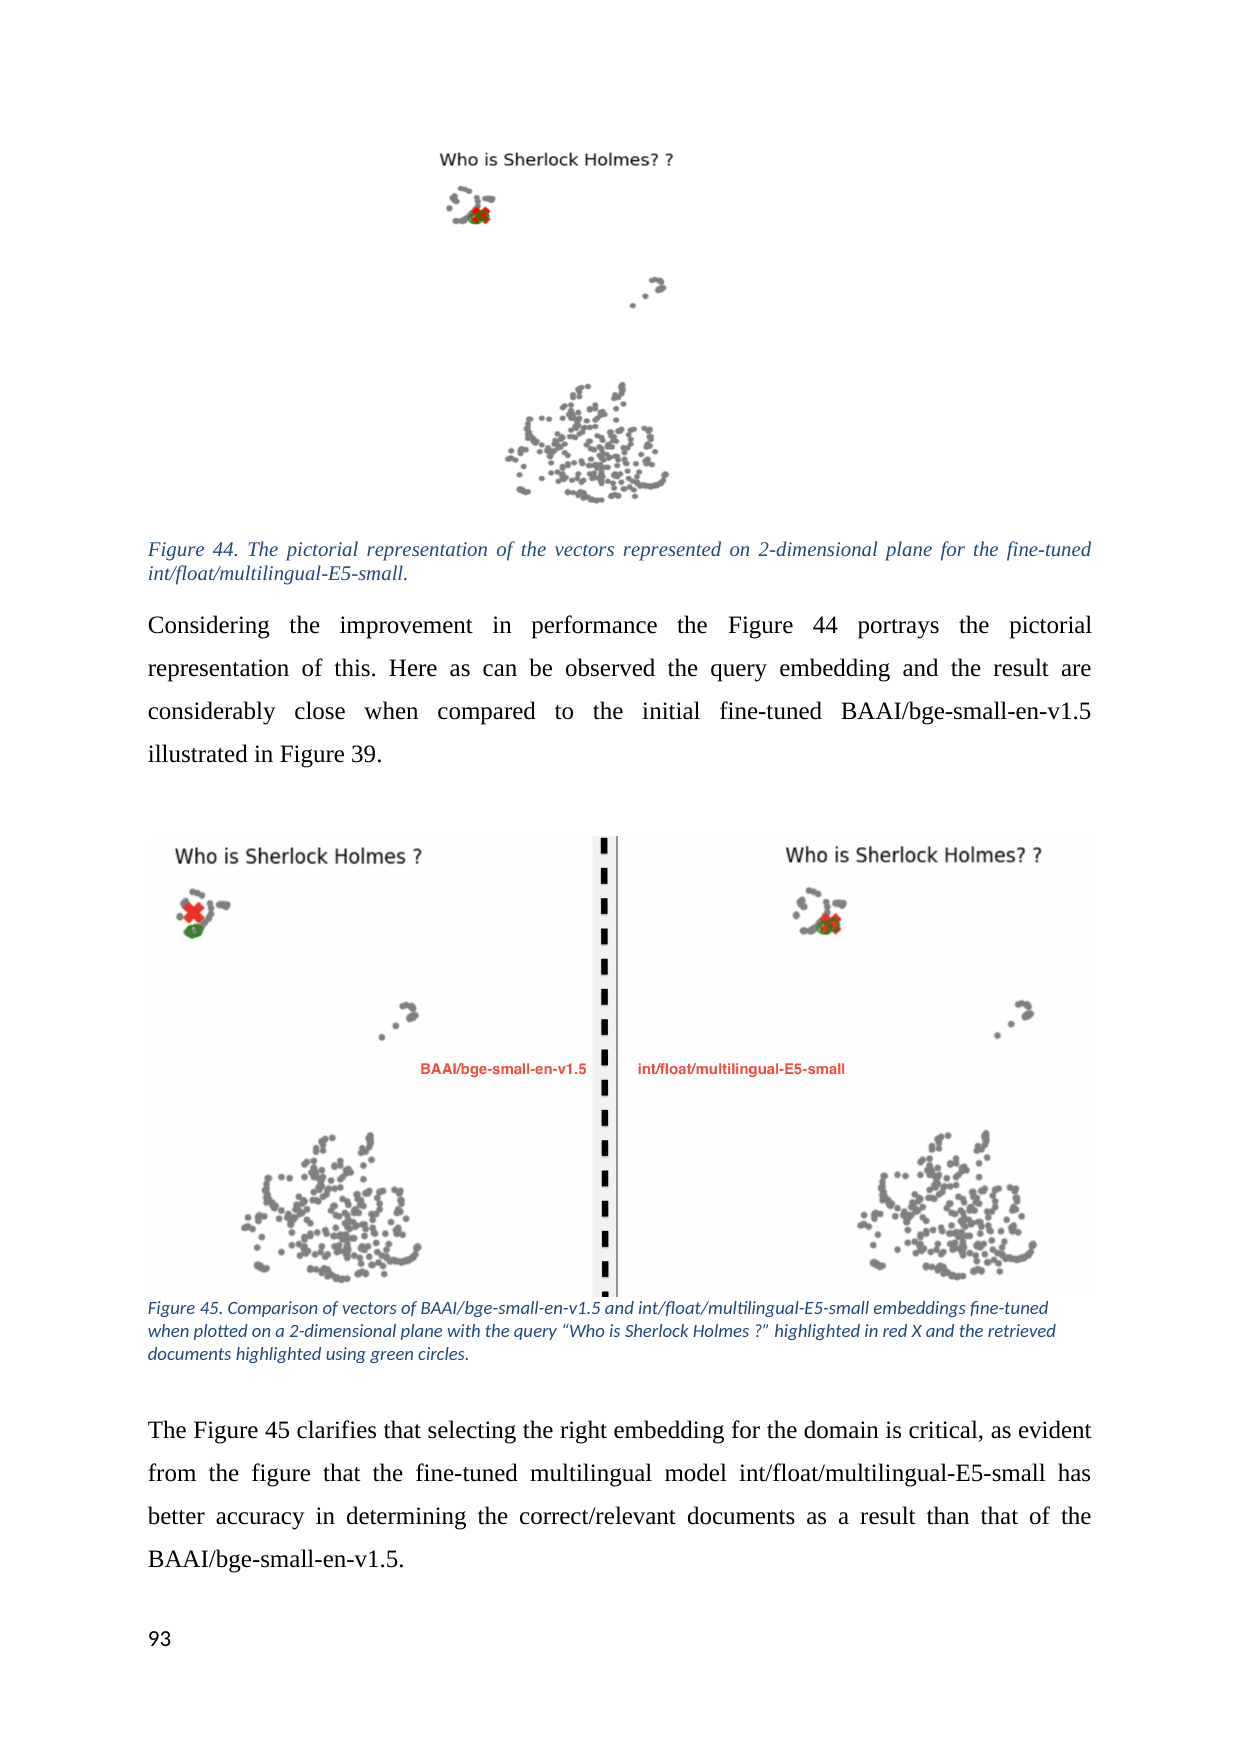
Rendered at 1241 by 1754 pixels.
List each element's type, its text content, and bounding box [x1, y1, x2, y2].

picture [297, 147, 824, 523]
text The Figure 45 clarifies that selecting the right embedding for the domain is critical, as evident from the figure that the fine-tuned multilingual model int/float/multilingual-E5-small has better accuracy in determining the correct/relevant documents as a result than that of the BAAI/bge-small-en-v1.5. [148, 1415, 1092, 1573]
text Figure 45. Comparison of vectors of BAAI/bge-small-en-v1.5 and int/float/multilingual-E5-small embeddings fine-tuned when plotted on a 2-dimensional plane with the query “Who is Sherlock Holmes ?” highlighted in red X and the retrieved documents highlighted using green circles. [148, 1297, 1092, 1365]
text Considering the improvement in performance the Figure 44 portrays the pictorial representation of this. Here as can be observed the query embedding and the result are considerably close when compared to the initial fine-tuned BAAI/bge-small-en-v1.5 illustrated in Figure 39. [148, 610, 1092, 768]
text Figure 44. The pictorial representation of the vectors represented on 2-dimensional plane for the fine-tuned int/float/multilingual-E5-small. [148, 537, 1092, 585]
picture [147, 836, 1093, 1297]
